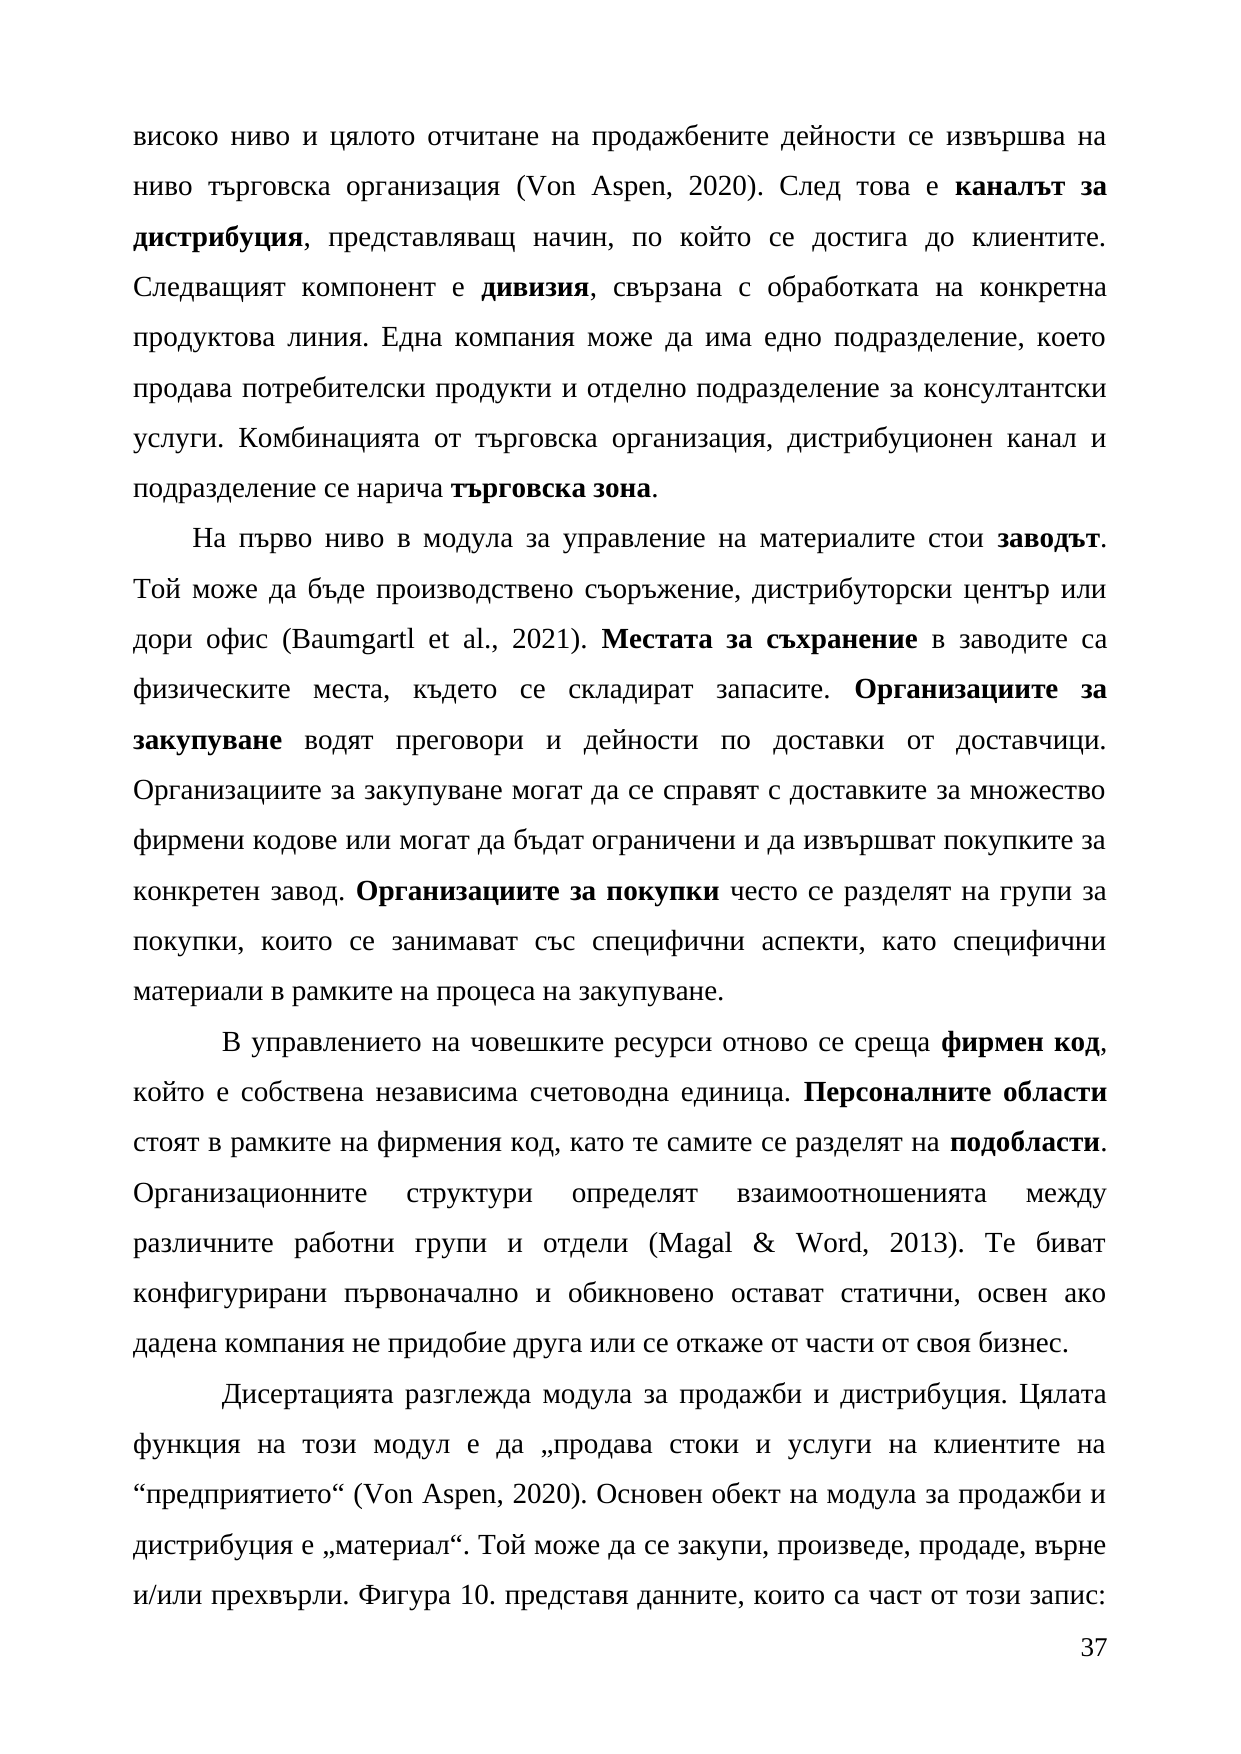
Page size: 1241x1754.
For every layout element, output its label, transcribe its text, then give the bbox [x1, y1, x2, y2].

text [133, 118, 1107, 504]
text На първо ниво в модула за управление на материалите стои заводът. Той може да бъде производствено съоръжение, дистрибуторски център или дори офис (Baumgartl et al., 2021). Местата за съхранение в заводите са физическите места, където се складират запасите. Организациите за закупуване водят преговори и дейности по доставки от доставчици. Организациите за закупуване могат да се справят с доставките за множество фирмени кодове или могат да бъдат ограничени и да извършват покупките за конкретен завод. Организациите за покупки често се разделят на групи за покупки, които се занимават със специфични аспекти, като специфични материали в рамките на процеса на закупуване. [133, 521, 1107, 1007]
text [133, 1376, 1107, 1611]
text В управлението на човешките ресурси отново се среща фирмен код, който е собствена независима счетоводна единица. Персоналните области стоят в рамките на фирмения код, като те самите се разделят на подобласти. Организационните структури определят взаимоотношенията между различните работни групи и отдели (Magal & Word, 2013). Те биват конфигурирани първоначално и обикновено остават статични, освен ако дадена компания не придобие друга или се откаже от части от своя бизнес. [133, 1024, 1107, 1359]
